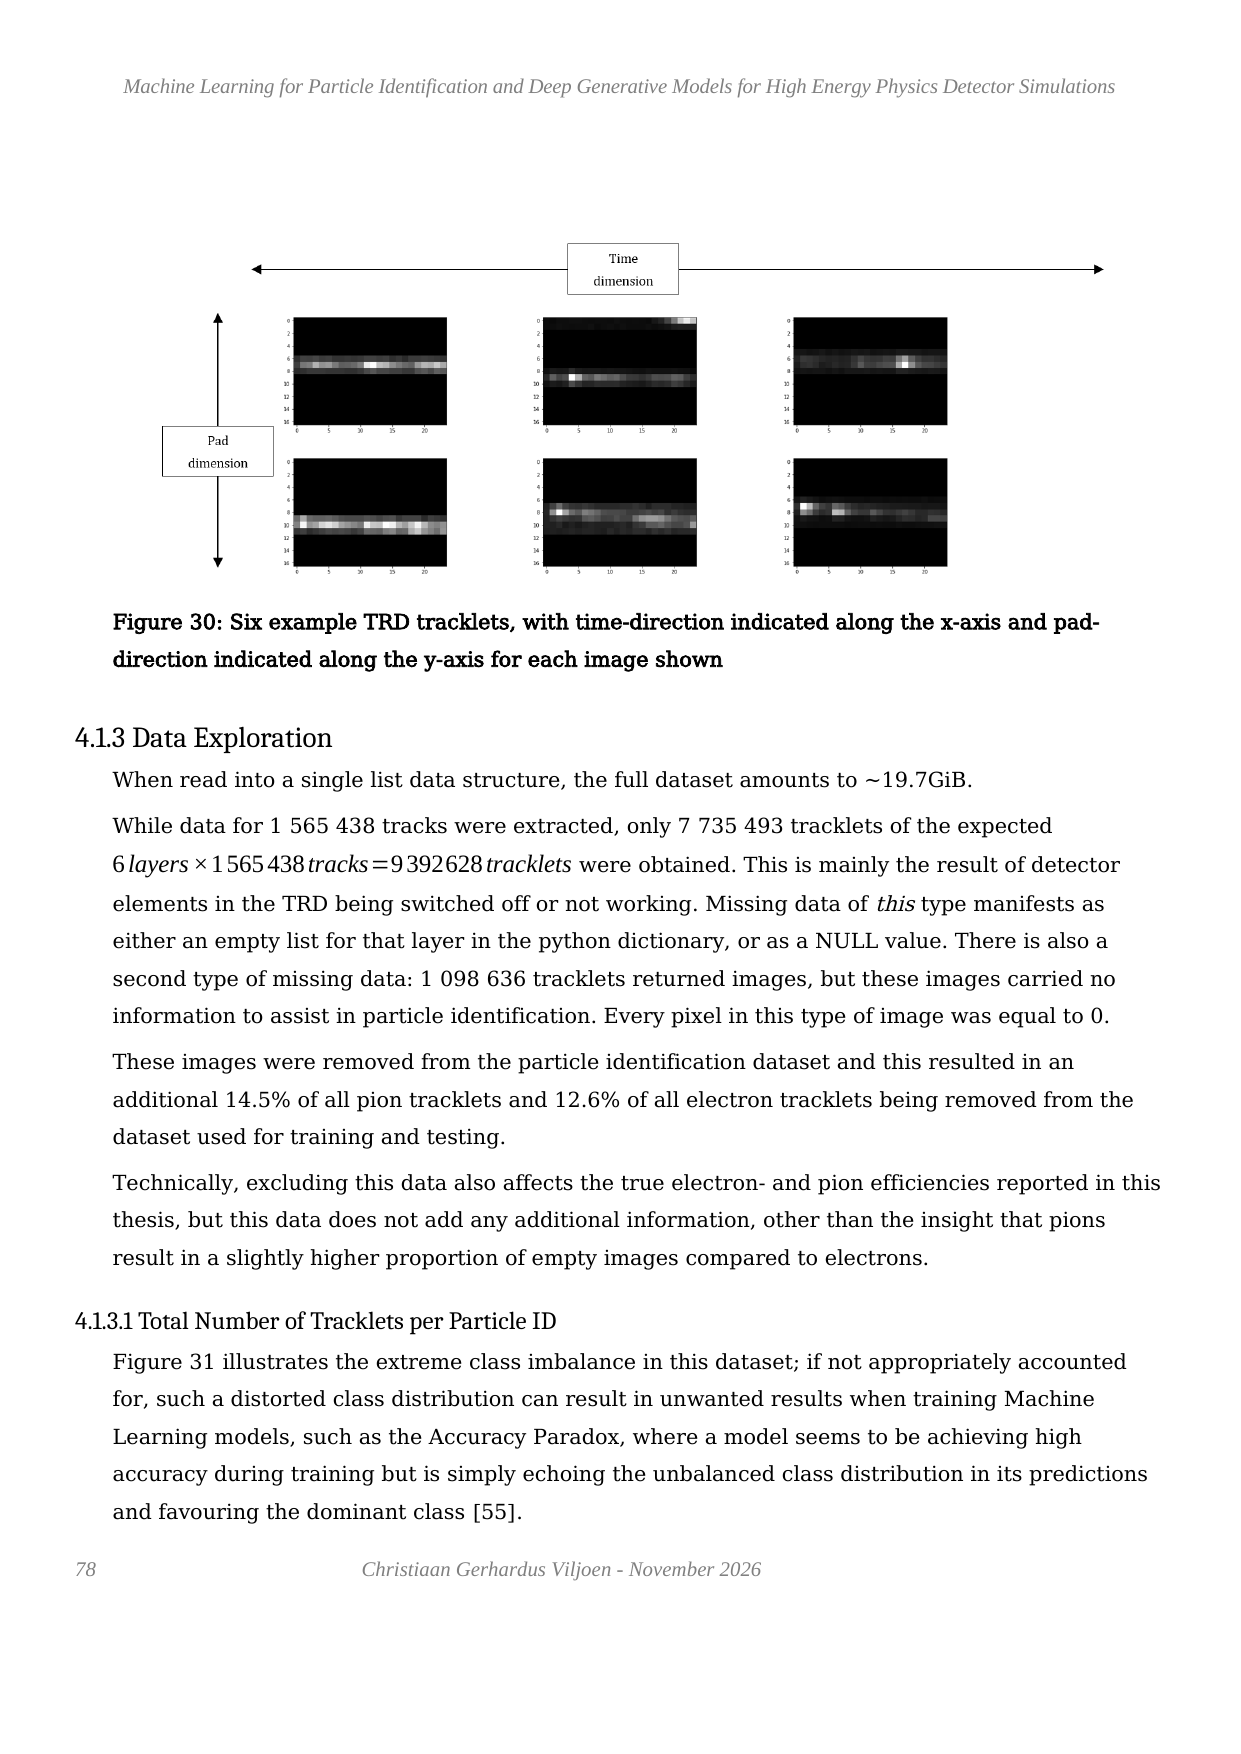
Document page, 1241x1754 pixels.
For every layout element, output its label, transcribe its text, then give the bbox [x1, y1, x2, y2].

subtitle Data Exploration [75, 721, 1165, 754]
picture [160, 226, 1118, 588]
text Technically, excluding this data also affects the true electron- and pion efficiencies reported in this thesis, but this data does not add any additional information, other than the insight that pions result in a slightly higher proportion of empty images compared to electrons. [112, 1170, 1165, 1270]
text These images were removed from the particle identification dataset and this resulted in an additional 14.5% of all pion tracklets and 12.6% of all electron tracklets being removed from the dataset used for training and testing. [112, 1049, 1165, 1149]
subtitle Total Number of Tracklets per Particle ID [75, 1307, 1165, 1336]
text Figure 33 illustrates the extreme class imbalance in this dataset; if not appropriately accounted for, such a distorted class distribution can result in unwanted results when training Machine Learning models, such as the Accuracy Paradox, where a model seems to be achieving high accuracy during training but is simply echoing the unbalanced class distribution in its predictions and favouring the dominant class . [112, 1348, 1165, 1523]
text While data for 1 565 438 tracks were extracted, only 7 735 493 tracklets of the expected were obtained. This is mainly the result of detector elements in the TRD being switched off or not working. Missing data of this type manifests as either an empty list for that layer in the python dictionary, or as a NULL value. There is also a second type of missing data: 1 098 636 tracklets returned images, but these images carried no information to assist in particle identification. Every pixel in this type of image was equal to 0. [112, 813, 1165, 1028]
text Figure 30: Six example TRD tracklets, with time-direction indicated along the x-axis and pad-direction indicated along the y-axis for each image shown [112, 608, 1165, 671]
text When read into a single list data structure, the full dataset amounts to ~19.7GiB. [112, 767, 1165, 792]
